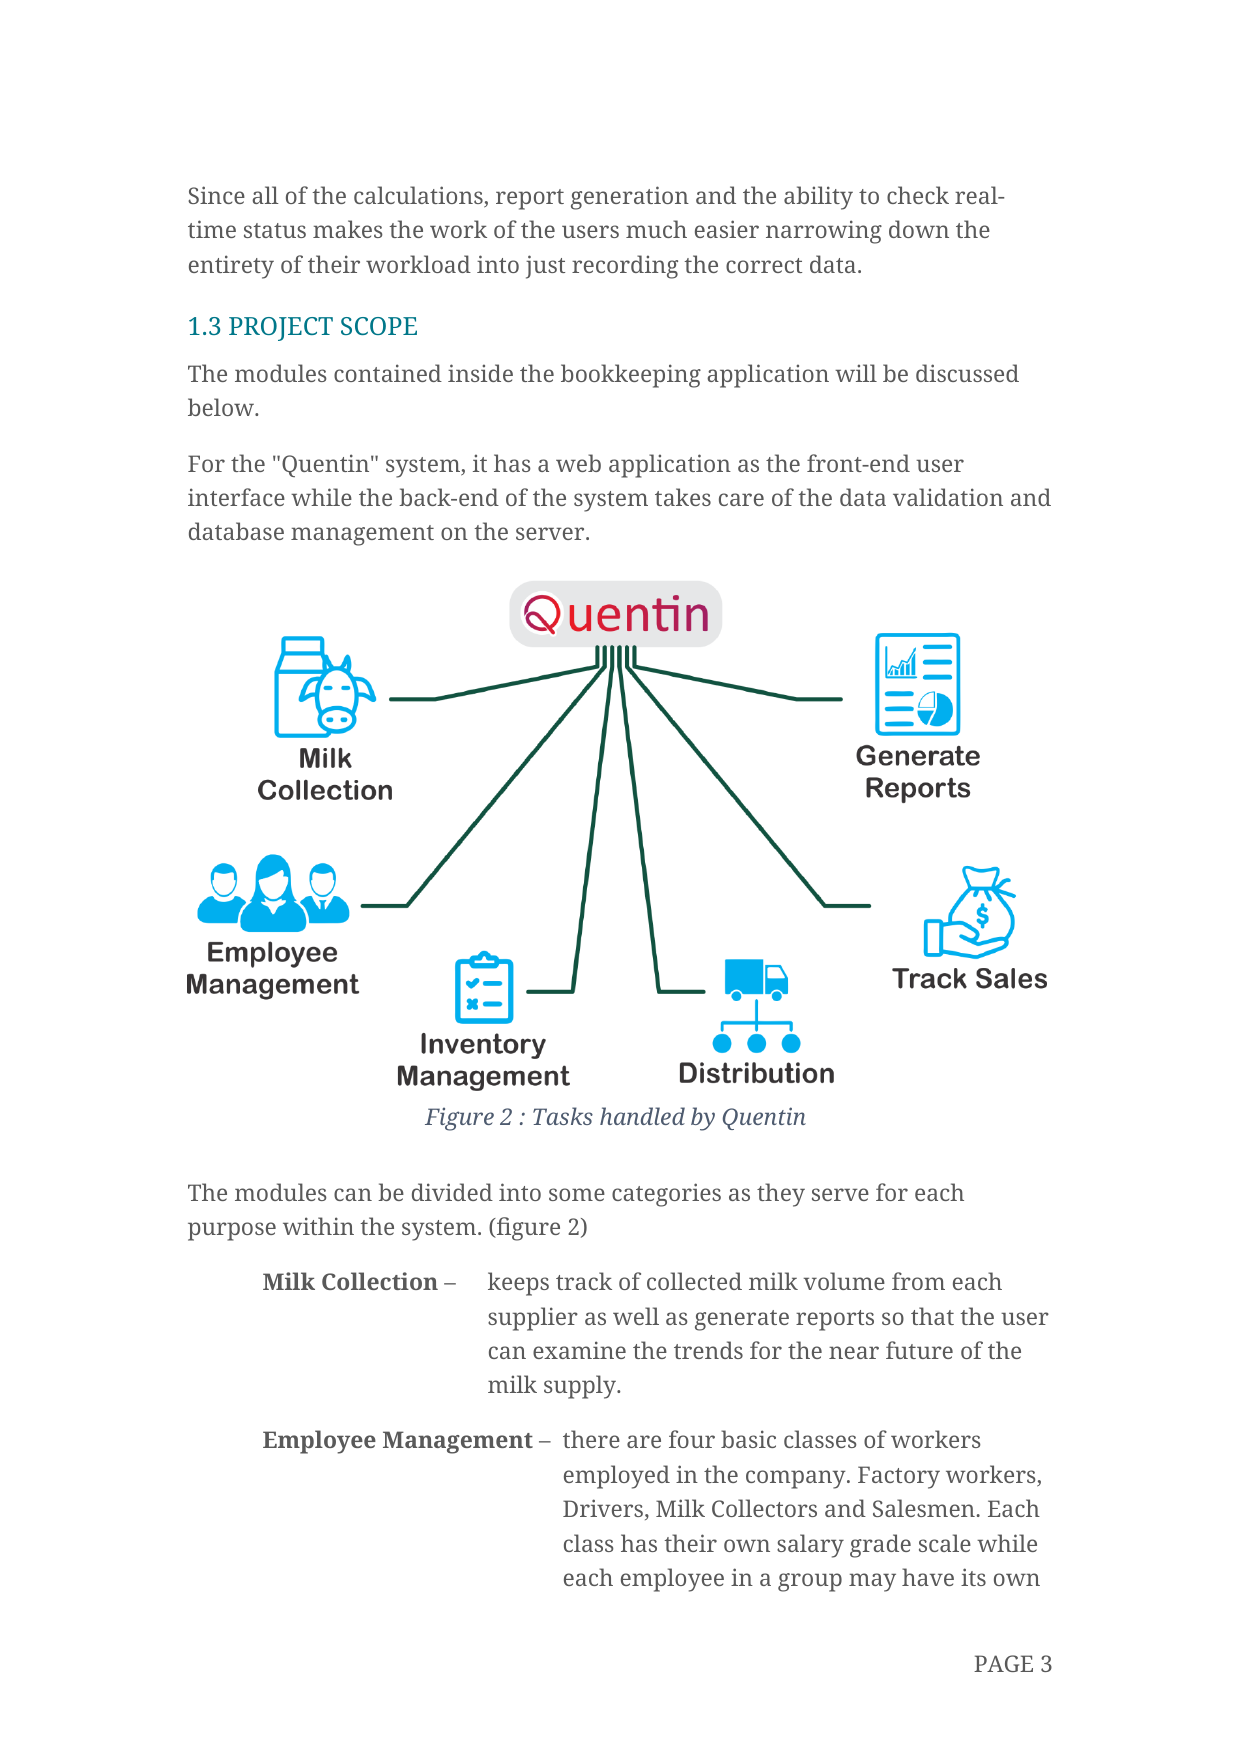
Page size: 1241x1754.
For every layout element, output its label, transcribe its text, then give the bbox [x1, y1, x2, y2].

text Milk Collection – keeps track of collected milk volume from each supplier as well as generate reports so that the user can examine the trends for the near future of the milk supply. [262, 1266, 1053, 1401]
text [262, 1424, 1053, 1593]
text The modules contained inside the bookkeeping application will be discussed below. [187, 358, 1053, 424]
text Since all of the calculations, report generation and the ability to check real-time status makes the work of the users much easier narrowing down the entirety of their workload into just recording the correct data. [187, 180, 1053, 280]
picture [187, 580, 1047, 1091]
text For the "Quentin" system, it has a web application as the front-end user interface while the back-end of the system takes care of the data validation and database management on the server. [187, 448, 1053, 548]
subtitle 1.3 Project Scope [187, 308, 1053, 342]
